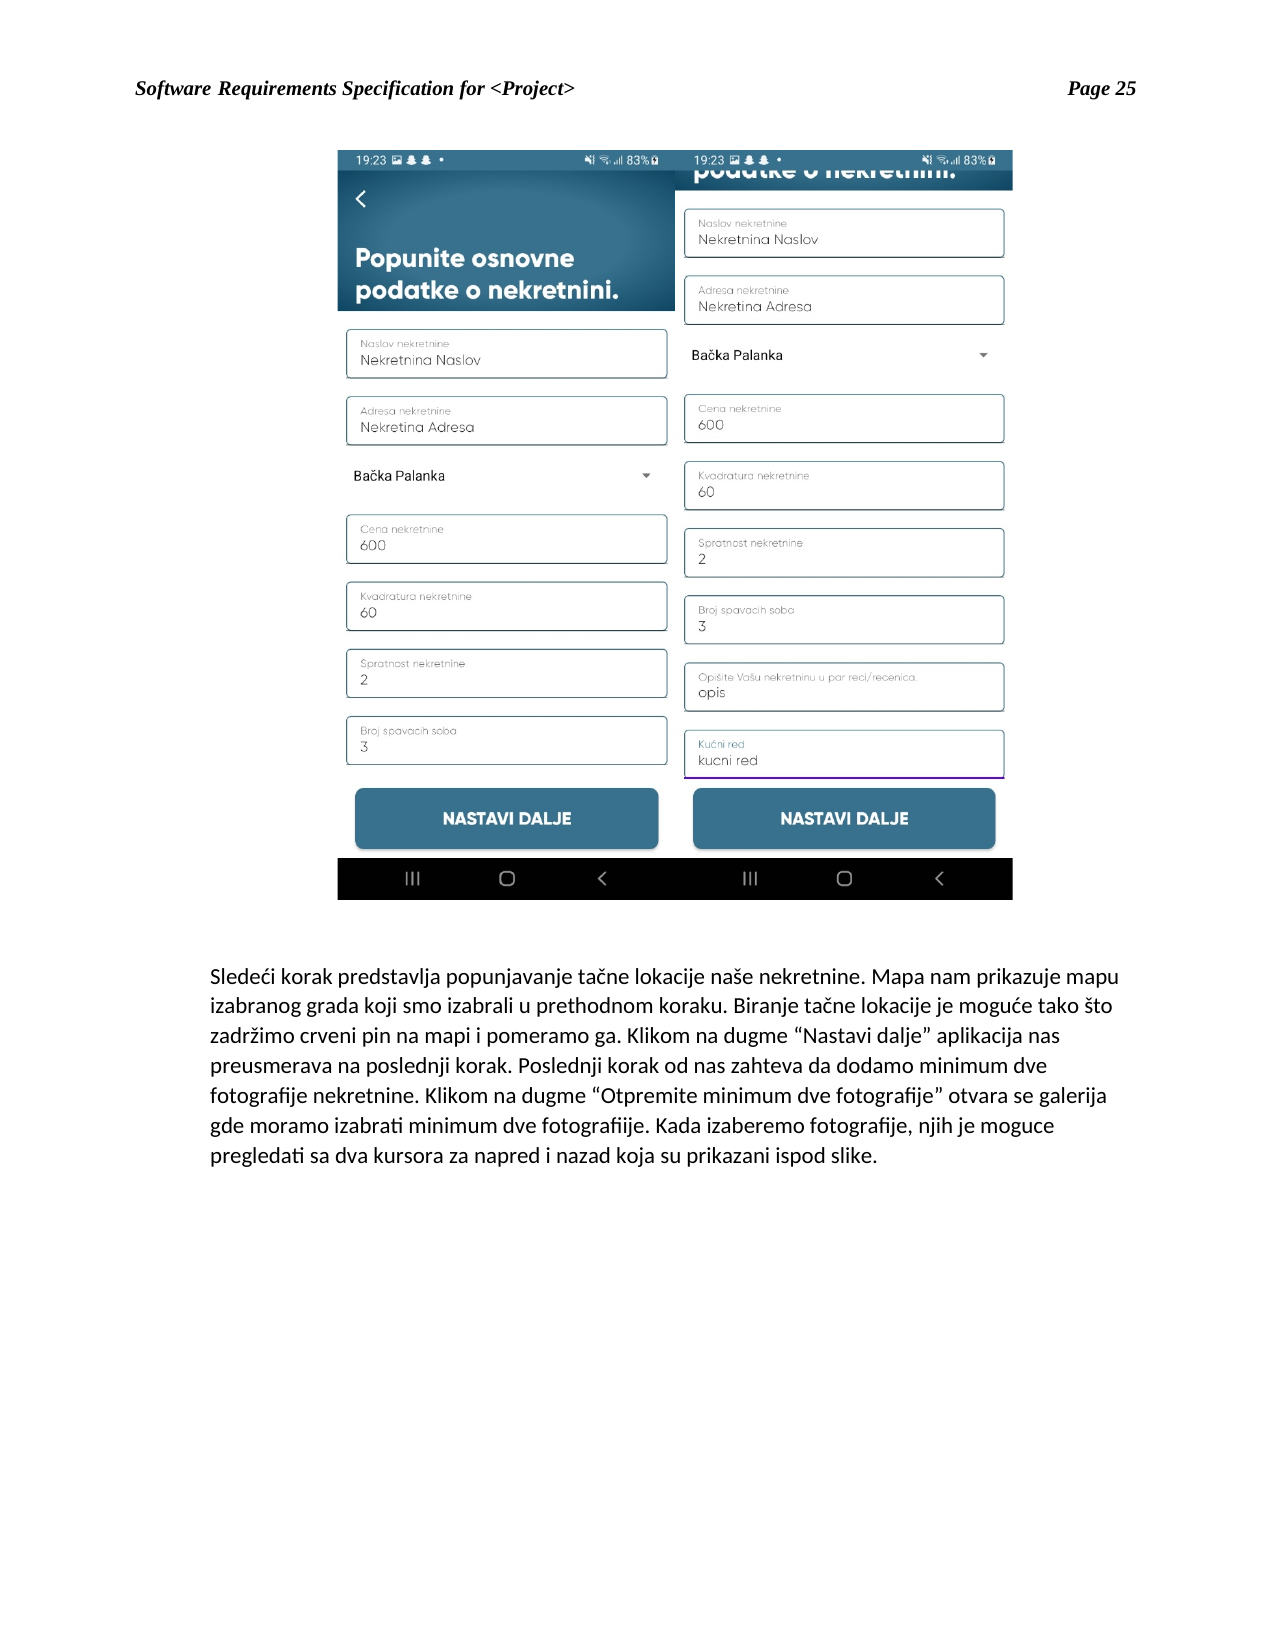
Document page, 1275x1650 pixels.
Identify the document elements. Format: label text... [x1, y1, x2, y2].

text Sledeći korak predstavlja popunjavanje tačne lokacije naše nekretnine. Mapa nam prikazuje mapu izabranog grada koji smo izabrali u prethodnom koraku. Biranje tačne lokacije je moguće tako što zadržimo crveni pin na mapi i pomeramo ga. Klikom na dugme “Nastavi dalje” aplikacija nas preusmerava na poslednji korak. Poslednji korak od nas zahteva da dodamo minimum dve fotografije nekretnine. Klikom na dugme “Otpremite minimum dve fotografije” otvara se galerija gde moramo izabrati minimum dve fotografiije. Kada izaberemo fotografije, njih je moguce pregledati sa dva kursora za napred i nazad koja su prikazani ispod slike. [210, 962, 1140, 1169]
picture [337, 150, 1013, 900]
